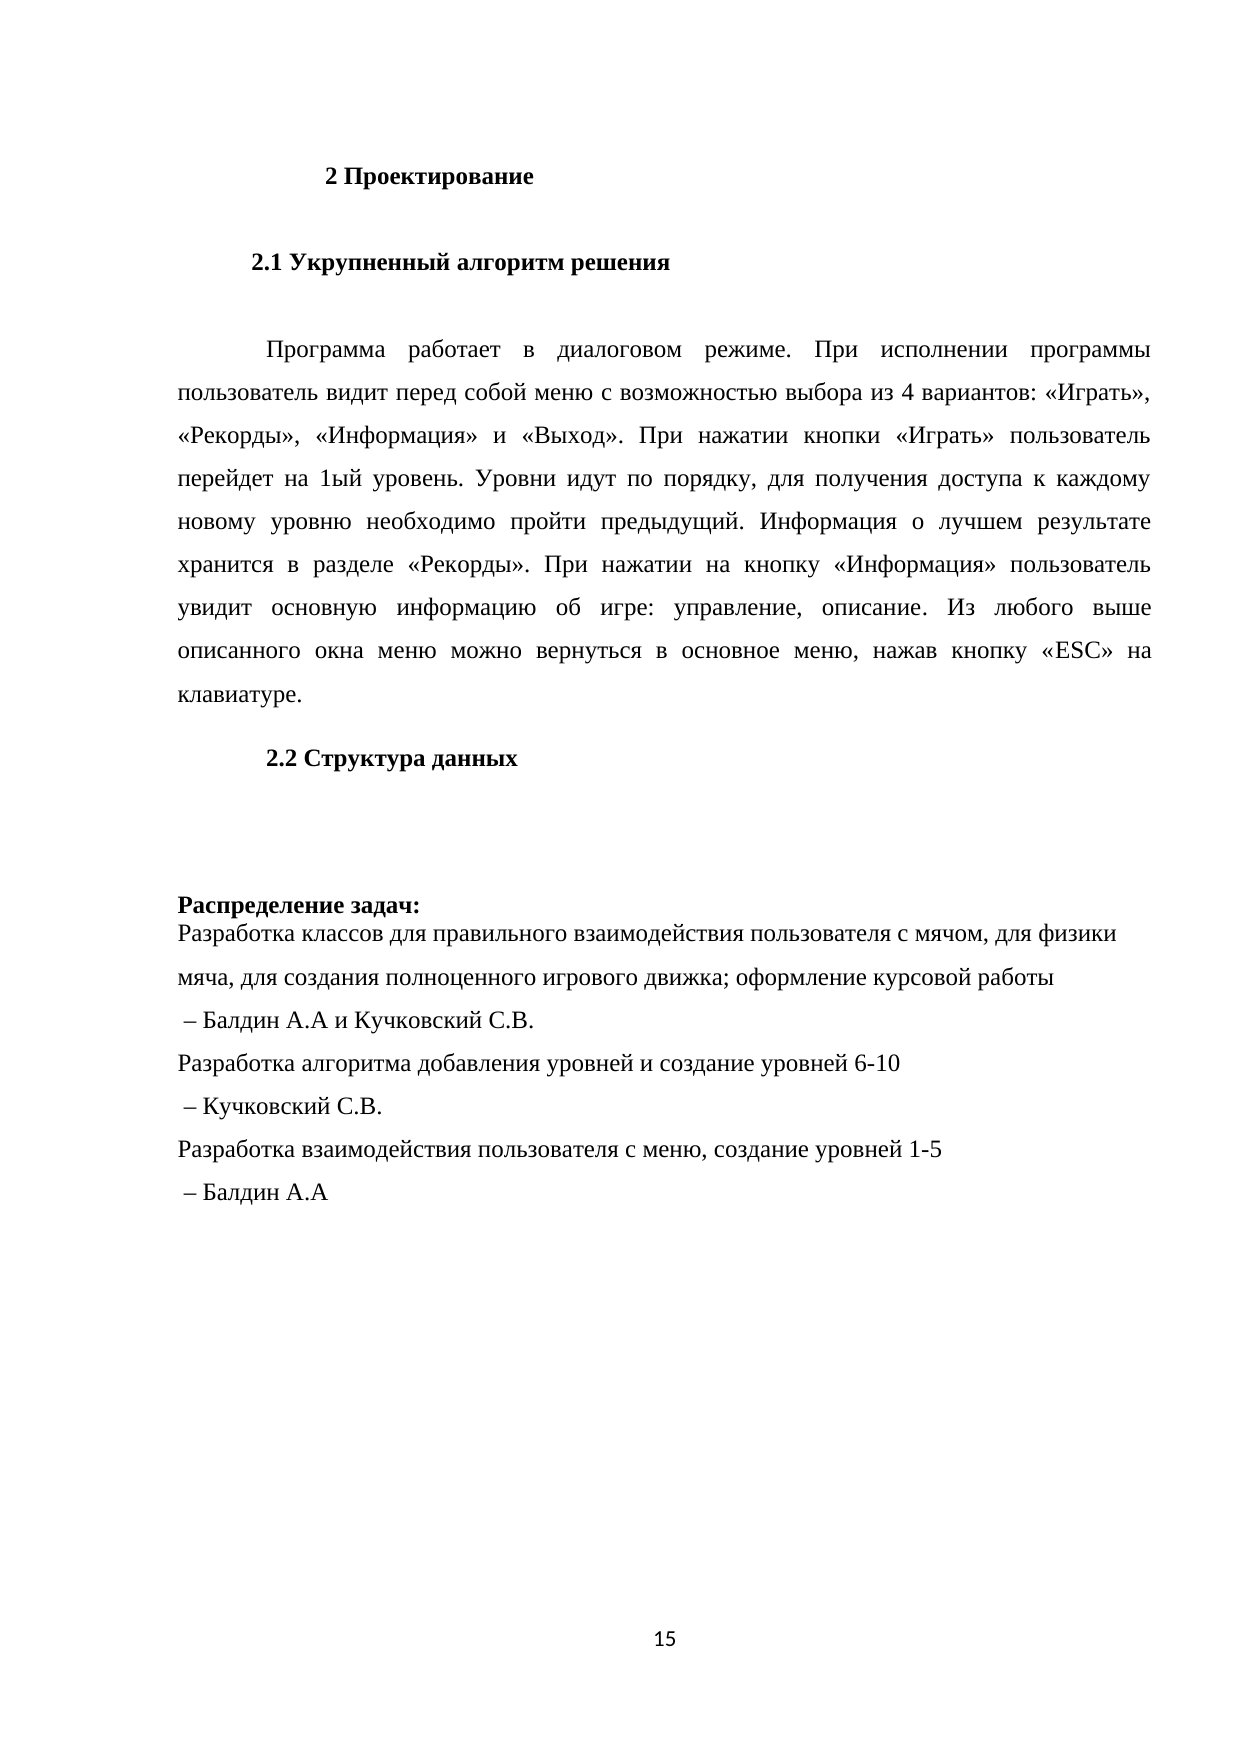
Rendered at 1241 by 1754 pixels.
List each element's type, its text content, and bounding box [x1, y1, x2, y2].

text 2.2 Структура данных [177, 743, 1152, 771]
text Распределение задач: [177, 890, 1152, 918]
text – Балдин А.А и Кучковский С.В. [177, 1005, 1152, 1033]
text Разработка взаимодействия пользователя с меню, создание уровней 1-5 [177, 1134, 1152, 1163]
text Разработка алгоритма добавления уровней и создание уровней 6-10 [177, 1048, 1152, 1077]
text 2 Проектирование [177, 161, 1152, 190]
text – Кучковский С.В. [177, 1091, 1152, 1120]
text – Балдин А.А [177, 1177, 1152, 1206]
text Разработка классов для правильного взаимодействия пользователя с мячом, для физики мяча, для создания полноценного игрового движка; оформление курсовой работы [177, 918, 1152, 990]
text Программа работает в диалоговом режиме. При исполнении программы пользователь видит перед собой меню с возможностью выбора из 4 вариантов: «Играть», «Рекорды», «Информация» и «Выход». При нажатии кнопки «Играть» пользователь перейдет на 1ый уровень. Уровни идут по порядку, для получения доступа к каждому новому уровню необходимо пройти предыдущий. Информация о лучшем результате хранится в разделе «Рекорды». При нажатии на кнопку «Информация» пользователь увидит основную информацию об игре: управление, описание. Из любого выше описанного окна меню можно вернуться в основное меню, нажав кнопку «ESC» на клавиатуре. [177, 334, 1152, 707]
text 2.1 Укрупненный алгоритм решения [177, 247, 1152, 276]
